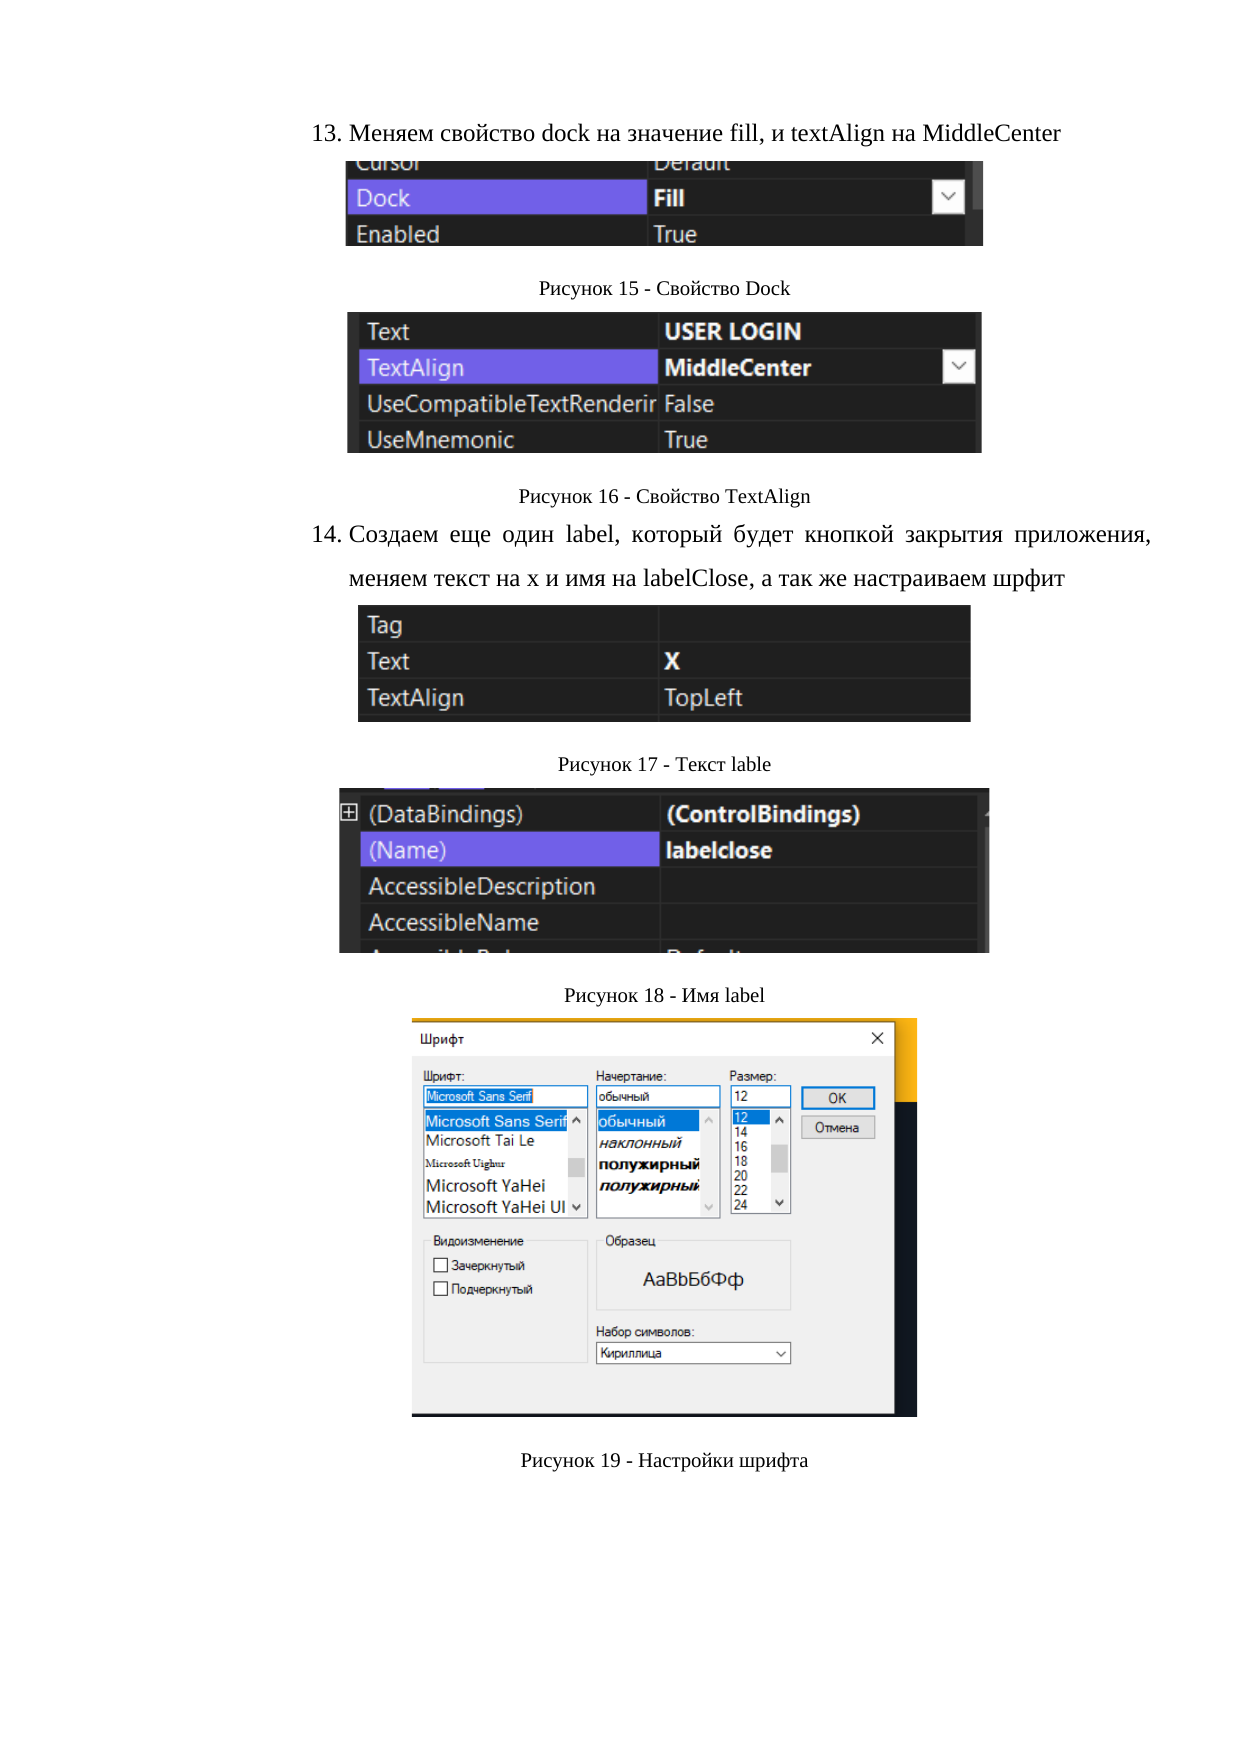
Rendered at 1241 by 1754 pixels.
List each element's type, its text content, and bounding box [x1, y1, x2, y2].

text Рисунок 17 - Текст lable [177, 752, 1152, 776]
picture [358, 605, 971, 722]
picture [347, 312, 982, 453]
list Создаем еще один label, который будет кнопкой закрытия приложения, меняем текст на х и имя на labelClose, а так же настраиваем шрфит [311, 519, 1152, 591]
picture [345, 161, 984, 246]
list Меняем свойство dock на значение fill, и textAlign на MiddleCenter [311, 118, 1152, 147]
picture [339, 788, 990, 953]
text Рисунок 18 - Имя label [177, 983, 1152, 1007]
picture [411, 1018, 918, 1417]
text Рисунок 19 - Настройки шрифта [177, 1447, 1152, 1472]
text Рисунок 16 - Свойство TextAlign [177, 483, 1152, 508]
text Рисунок 15 - Свойство Dock [177, 276, 1152, 300]
